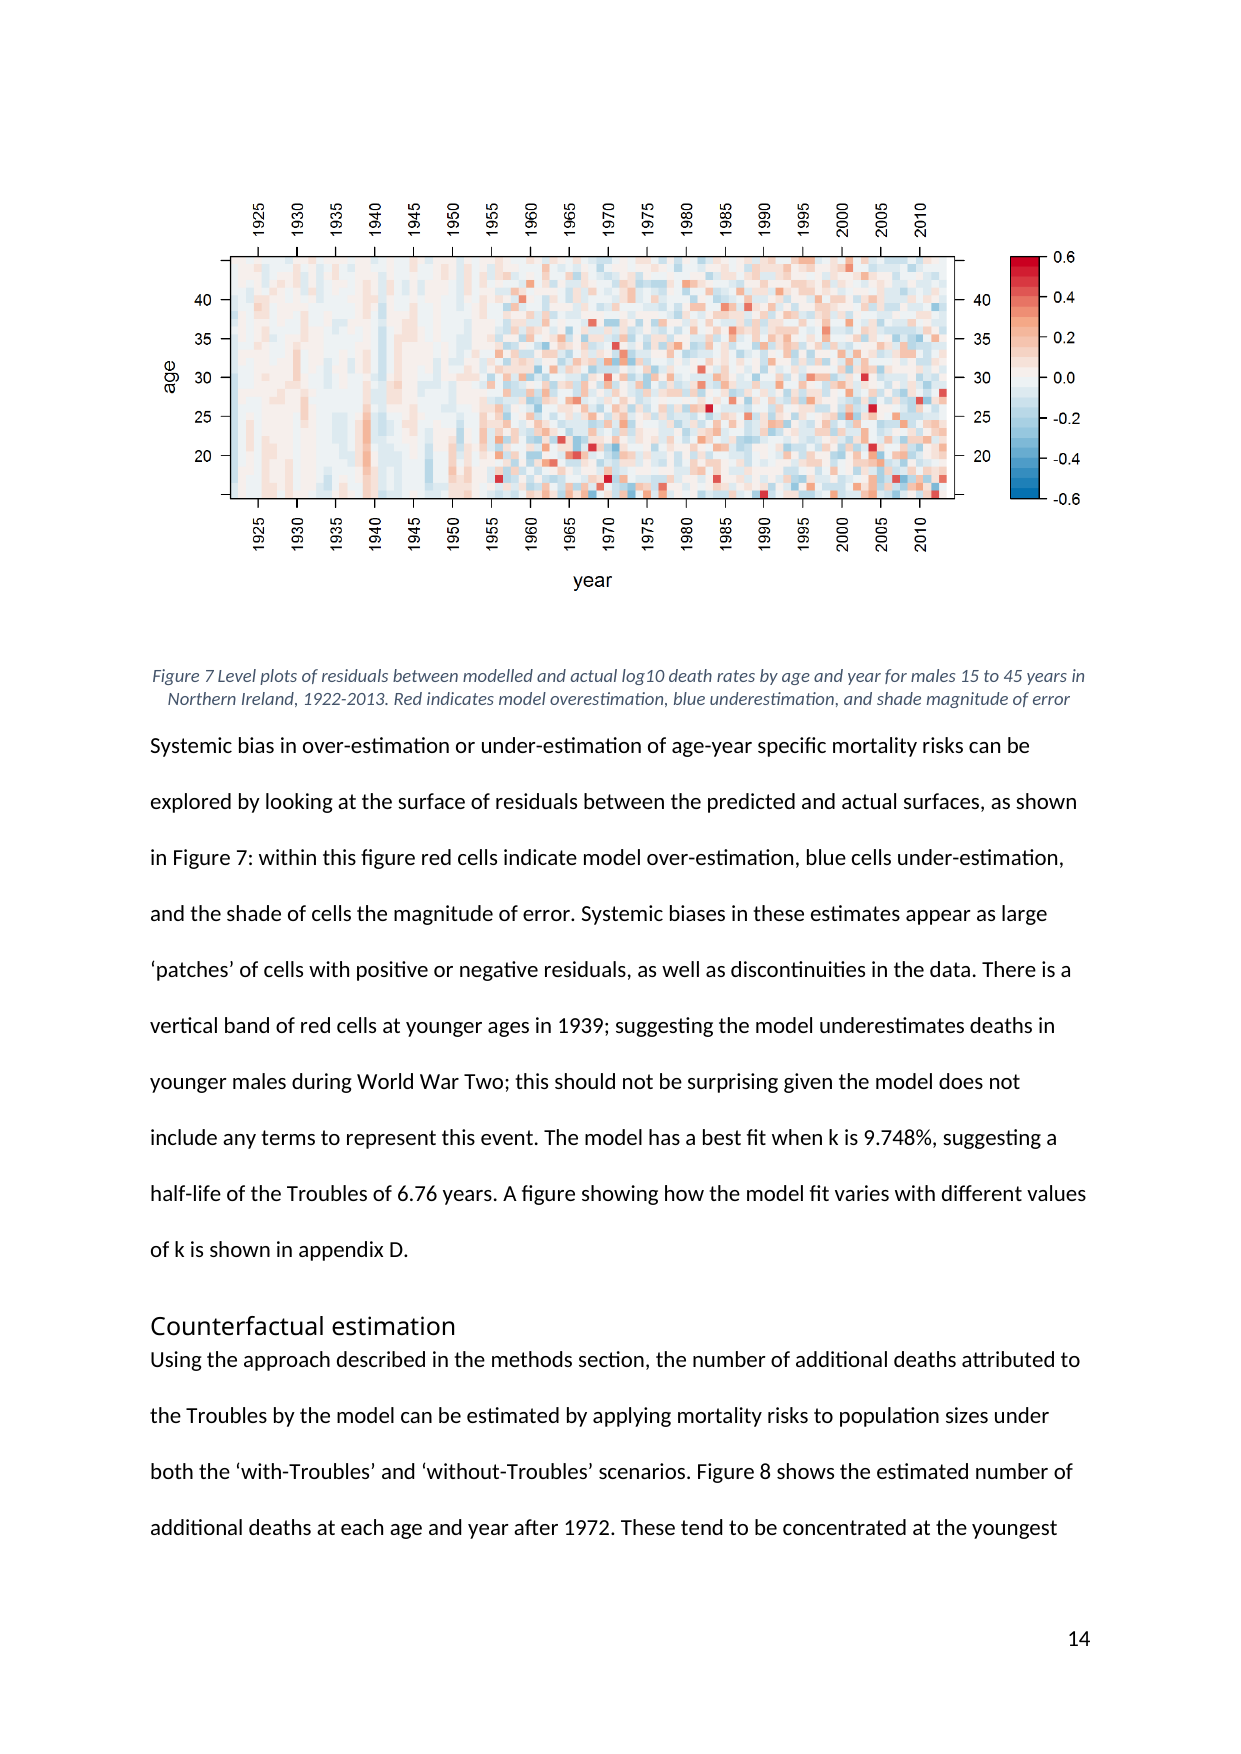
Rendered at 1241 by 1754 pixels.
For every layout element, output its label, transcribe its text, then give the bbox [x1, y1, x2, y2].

text Figure 7 Level plots of residuals between modelled and actual log10 death rates by age and year for males 15 to 45 years in Northern Ireland, 1922-2013. Red indicates model overestimation, blue underestimation, and shade magnitude of error [150, 664, 1090, 710]
picture [150, 150, 1090, 620]
subtitle Counterfactual estimation [150, 1308, 1090, 1342]
text Systemic bias in over-estimation or under-estimation of age-year specific mortality risks can be explored by looking at the surface of residuals between the predicted and actual surfaces, as shown in Figure 7: within this figure red cells indicate model over-estimation, blue cells under-estimation, and the shade of cells the magnitude of error. Systemic biases in these estimates appear as large ‘patches’ of cells with positive or negative residuals, as well as discontinuities in the data. There is a vertical band of red cells at younger ages in 1939; suggesting the model underestimates deaths in younger males during World War Two; this should not be surprising given the model does not include any terms to represent this event. The model has a best fit when k is 9.748%, suggesting a half-life of the Troubles of 6.76 years. A figure showing how the model fit varies with different values of k is shown in appendix D. [150, 731, 1090, 1263]
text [150, 1345, 1090, 1541]
